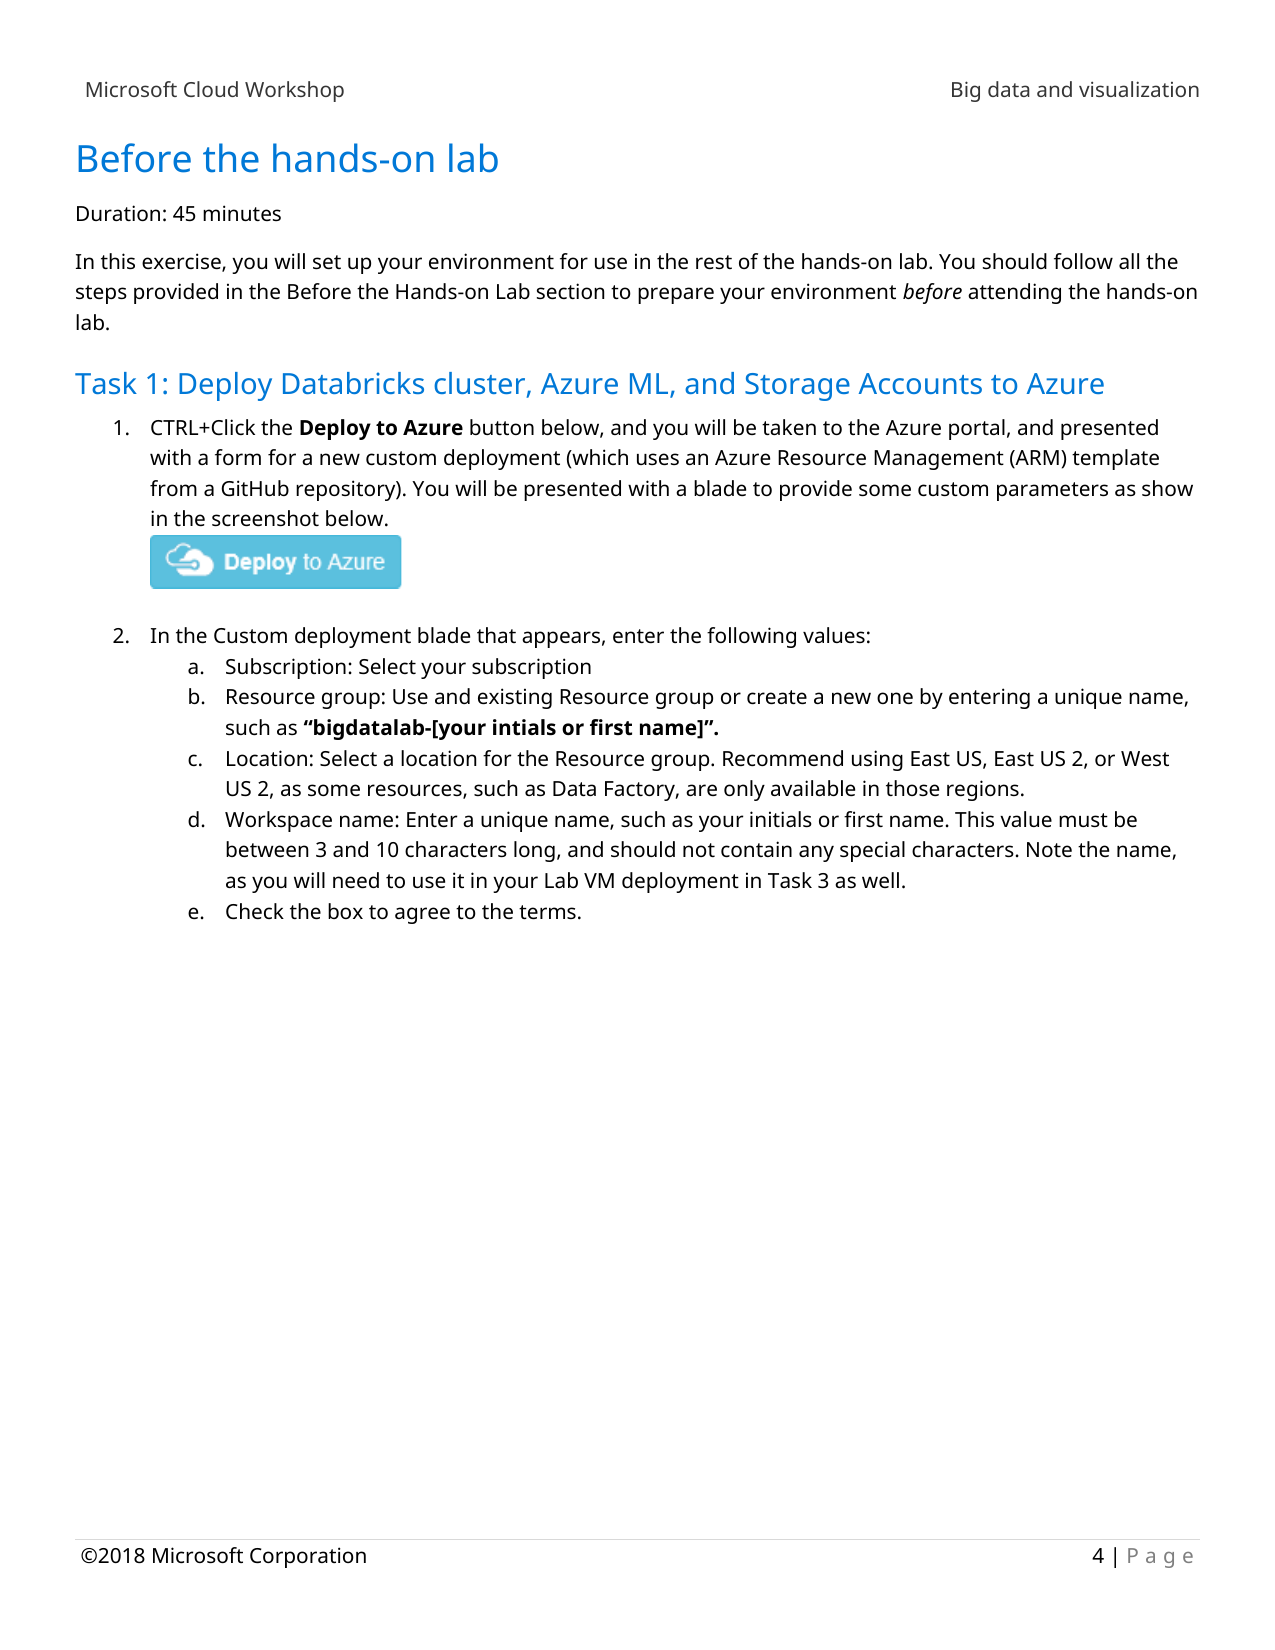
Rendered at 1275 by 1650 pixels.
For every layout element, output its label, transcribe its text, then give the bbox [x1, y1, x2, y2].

list Resource group: Use and existing Resource group or create a new one by entering a unique name, such as “bigdatalab-[your intials or first name]”. [187, 682, 1200, 741]
list Subscription: Select your subscription [187, 652, 1200, 680]
list Location: Select a location for the Resource group. Recommend using East US, East US 2, or West US 2, as some resources, such as Data Factory, are only available in those regions. [187, 744, 1200, 803]
picture [150, 535, 402, 589]
text Duration: 45 minutes [75, 199, 1200, 228]
list CTRL+Click the Deploy to Azure button below, and you will be taken to the Azure portal, and presented with a form for a new custom deployment (which uses an Azure Resource Management (ARM) template from a GitHub repository). You will be presented with a blade to provide some custom parameters as show in the screenshot below. [112, 413, 1200, 533]
subtitle Task 1: Deploy Databricks cluster, Azure ML, and Storage Accounts to Azure [75, 364, 1200, 403]
list Check the box to agree to the terms. [187, 897, 1200, 925]
subtitle Before the hands-on lab [75, 132, 1200, 183]
list In the Custom deployment blade that appears, enter the following values: [112, 621, 1200, 649]
list Workspace name: Enter a unique name, such as your initials or first name. This value must be between 3 and 10 characters long, and should not contain any special characters. Note the name, as you will need to use it in your Lab VM deployment in Task 3 as well. [187, 805, 1200, 894]
text In this exercise, you will set up your environment for use in the rest of the hands-on lab. You should follow all the steps provided in the Before the Hands-on Lab section to prepare your environment before attending the hands-on lab. [75, 247, 1200, 336]
